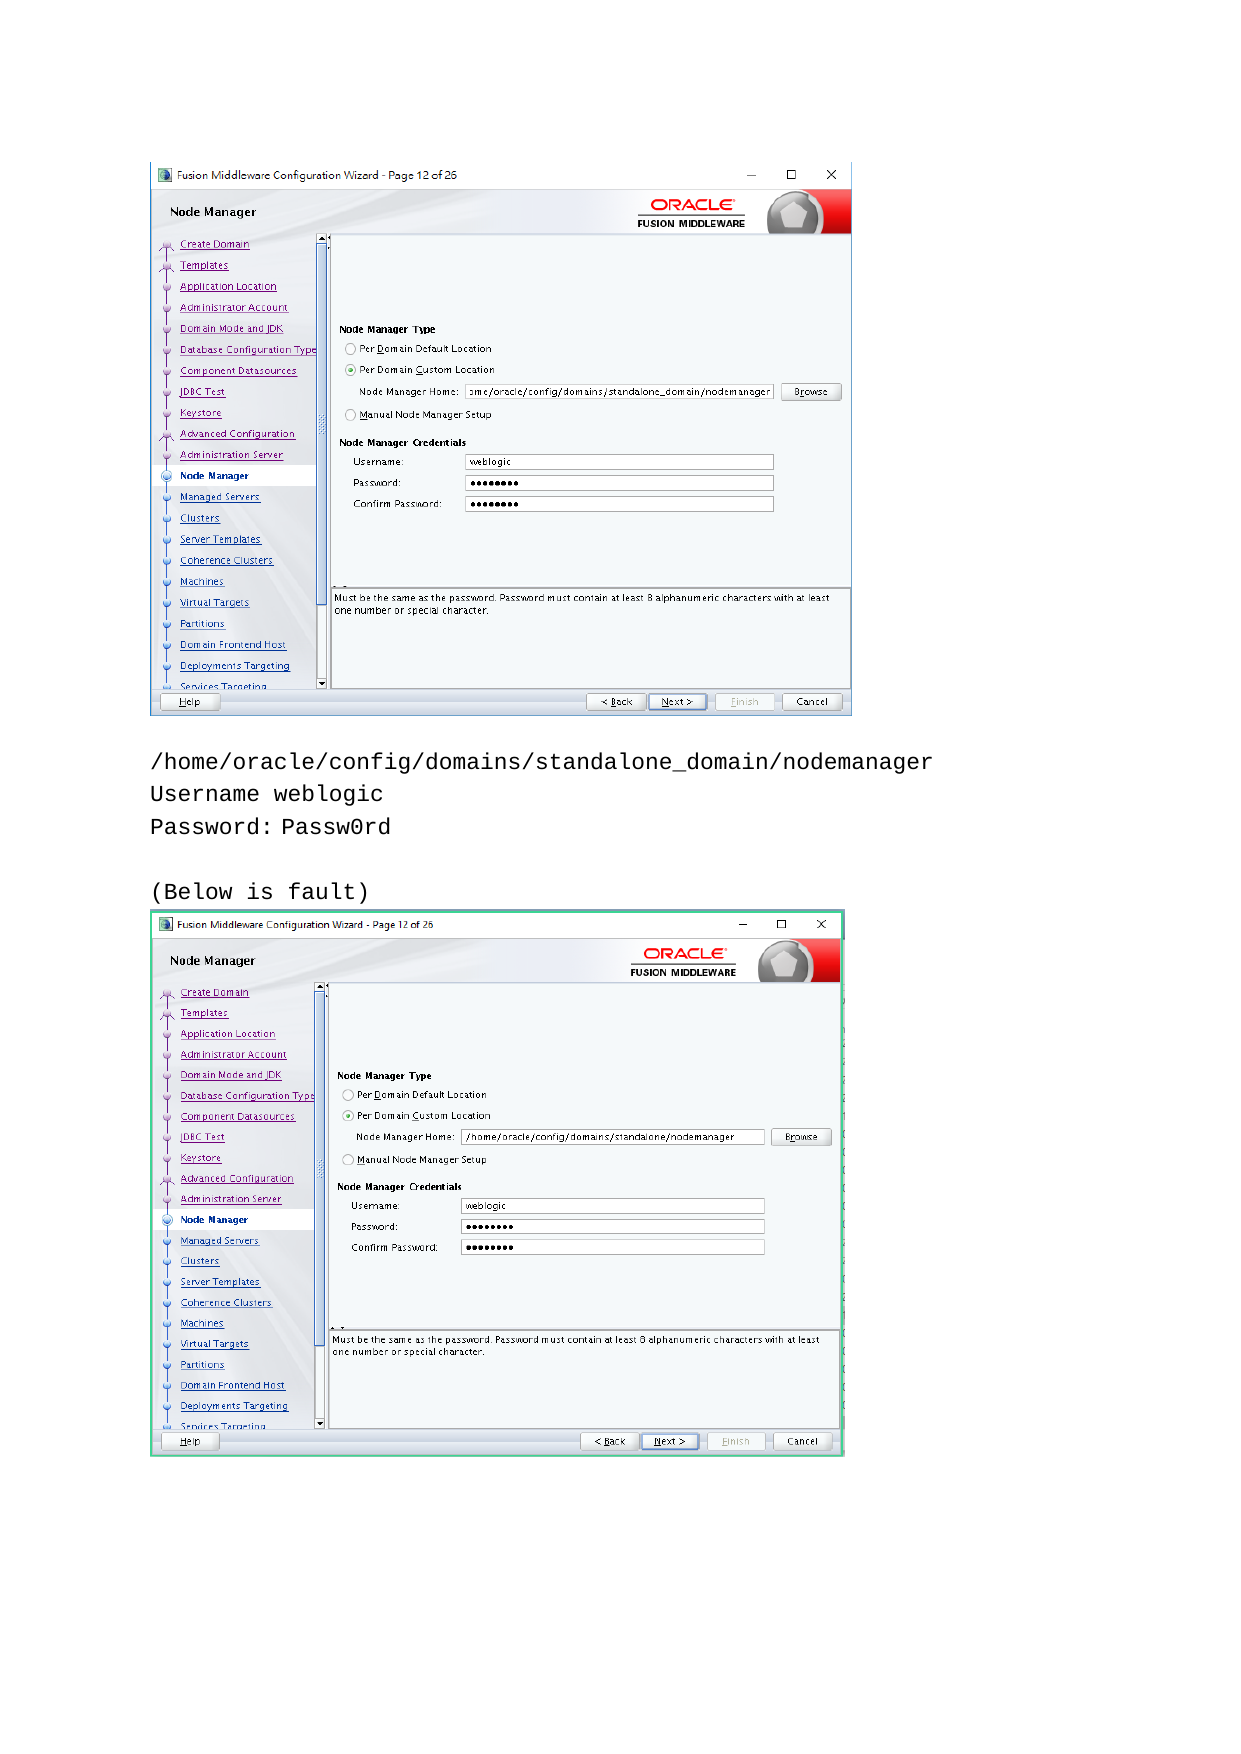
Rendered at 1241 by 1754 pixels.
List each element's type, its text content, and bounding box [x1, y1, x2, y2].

text (Below is fault) [150, 877, 1090, 909]
text /home/oracle/config/domains/standalone_domain/nodemanager [150, 747, 1090, 779]
text Username weblogic [150, 779, 1090, 812]
picture [150, 162, 852, 716]
picture [150, 909, 845, 1457]
text Password: Passw0rd [150, 812, 1090, 844]
